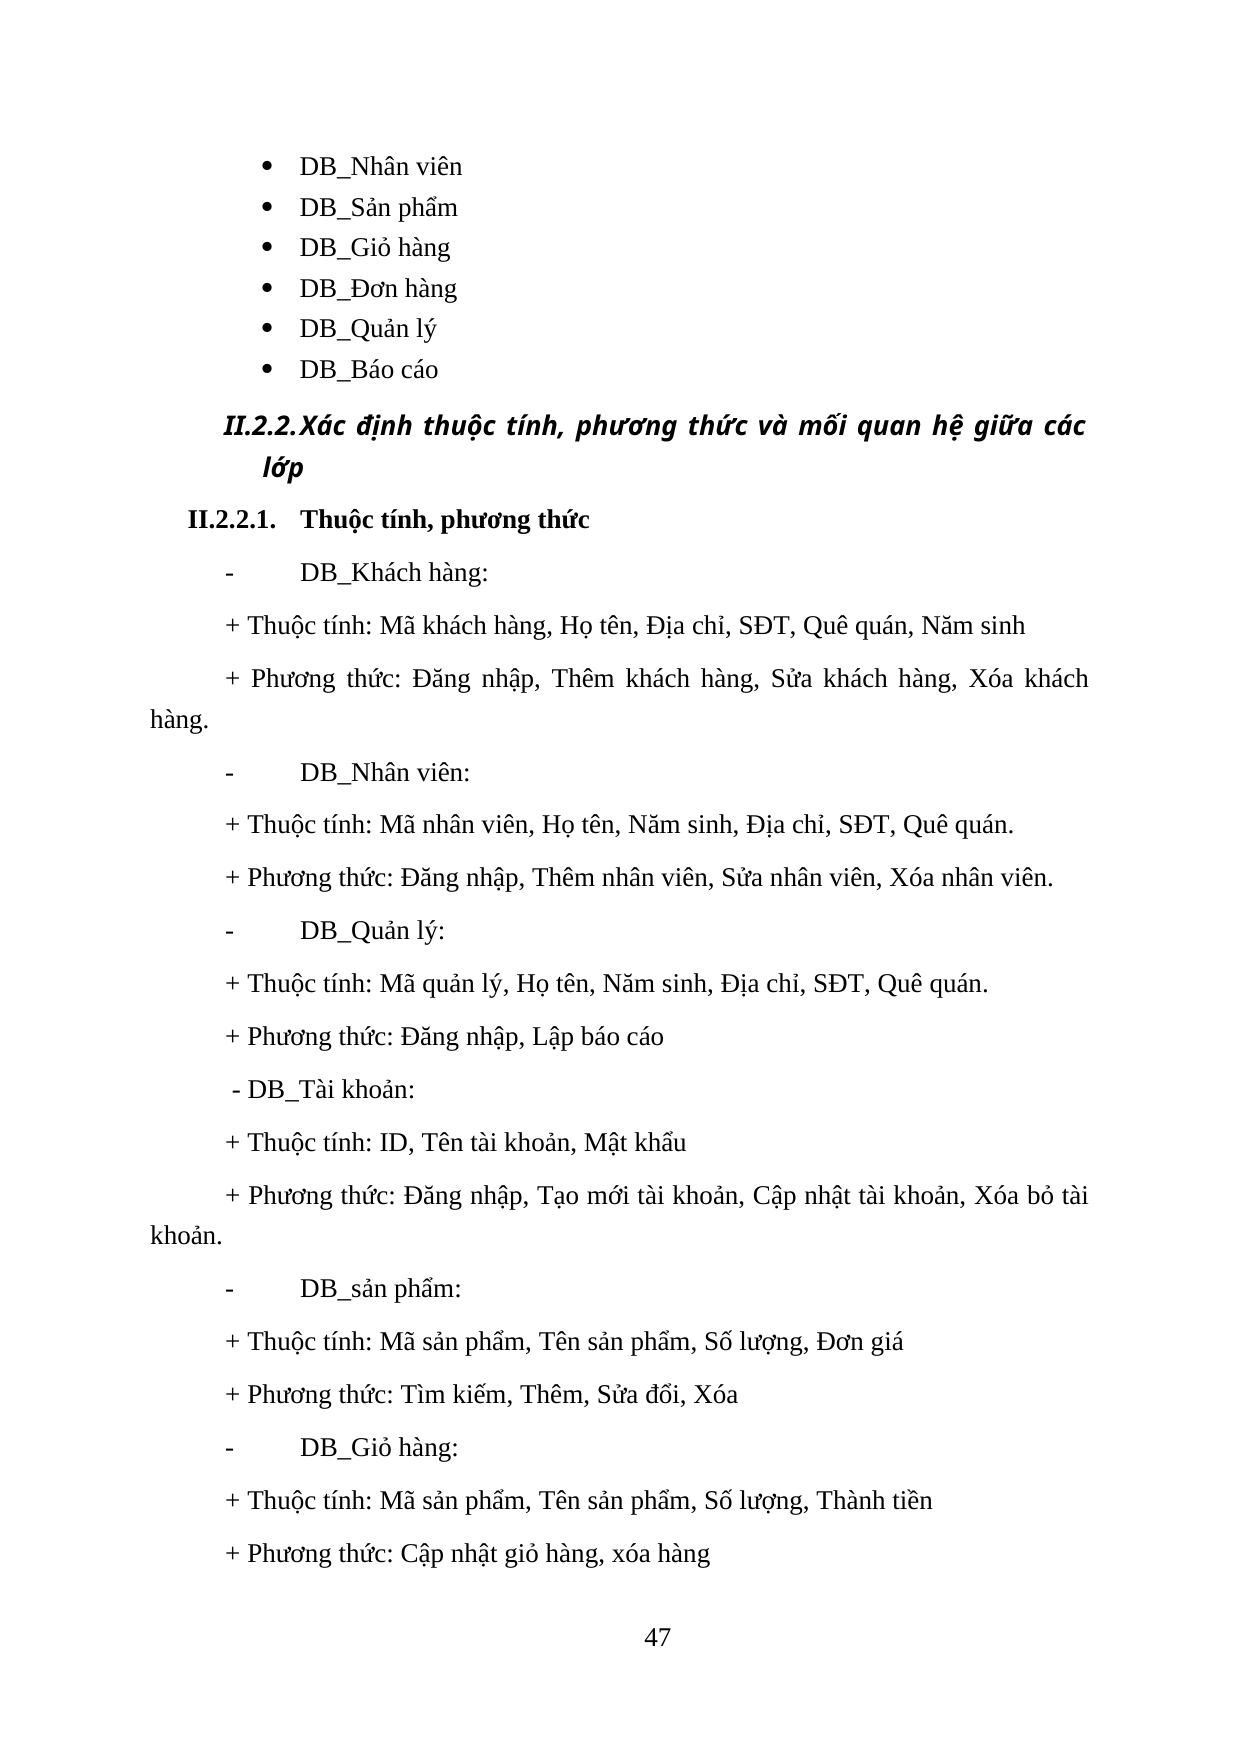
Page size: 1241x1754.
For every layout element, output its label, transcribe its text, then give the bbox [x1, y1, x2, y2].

text + Phương thức: Cập nhật giỏ hàng, xóa hàng [150, 1537, 1090, 1568]
text + Phương thức: Đăng nhập, Lập báo cáo [150, 1020, 1090, 1051]
list DB_Nhân viên [262, 150, 1090, 181]
text - DB_sản phẩm: [150, 1272, 1090, 1303]
text + Thuộc tính: Mã nhân viên, Họ tên, Năm sinh, Địa chỉ, SĐT, Quê quán. [150, 808, 1090, 840]
text + Thuộc tính: Mã sản phẩm, Tên sản phẩm, Số lượng, Thành tiền [150, 1484, 1090, 1515]
text + Thuộc tính: ID, Tên tài khoản, Mật khẩu [150, 1126, 1090, 1157]
text + Thuộc tính: Mã khách hàng, Họ tên, Địa chỉ, SĐT, Quê quán, Năm sinh [150, 609, 1090, 641]
text + Phương thức: Tìm kiếm, Thêm, Sửa đổi, Xóa [150, 1378, 1090, 1409]
text - DB_Nhân viên: [150, 756, 1090, 787]
list DB_Đơn hàng [262, 272, 1090, 303]
list DB_Quản lý [262, 312, 1090, 344]
text + Thuộc tính: Mã quản lý, Họ tên, Năm sinh, Địa chỉ, SĐT, Quê quán. [150, 967, 1090, 998]
subtitle Xác định thuộc tính, phương thức và mối quan hệ giữa các lớp [224, 406, 1090, 486]
text + Phương thức: Đăng nhập, Thêm nhân viên, Sửa nhân viên, Xóa nhân viên. [150, 861, 1090, 893]
text - DB_Quản lý: [150, 914, 1090, 946]
list Thuộc tính, phương thức [187, 503, 1090, 535]
text - DB_Giỏ hàng: [150, 1431, 1090, 1462]
text + Phương thức: Đăng nhập, Thêm khách hàng, Sửa khách hàng, Xóa khách hàng. [150, 662, 1090, 734]
text - DB_Tài khoản: [150, 1073, 1090, 1104]
list DB_Giỏ hàng [262, 231, 1090, 262]
text - DB_Khách hàng: [150, 556, 1090, 588]
text + Phương thức: Đăng nhập, Tạo mới tài khoản, Cập nhật tài khoản, Xóa bỏ tài khoản. [150, 1179, 1090, 1251]
text + Thuộc tính: Mã sản phẩm, Tên sản phẩm, Số lượng, Đơn giá [150, 1325, 1090, 1356]
list DB_Sản phẩm [262, 191, 1090, 222]
list DB_Báo cáo [262, 353, 1090, 384]
